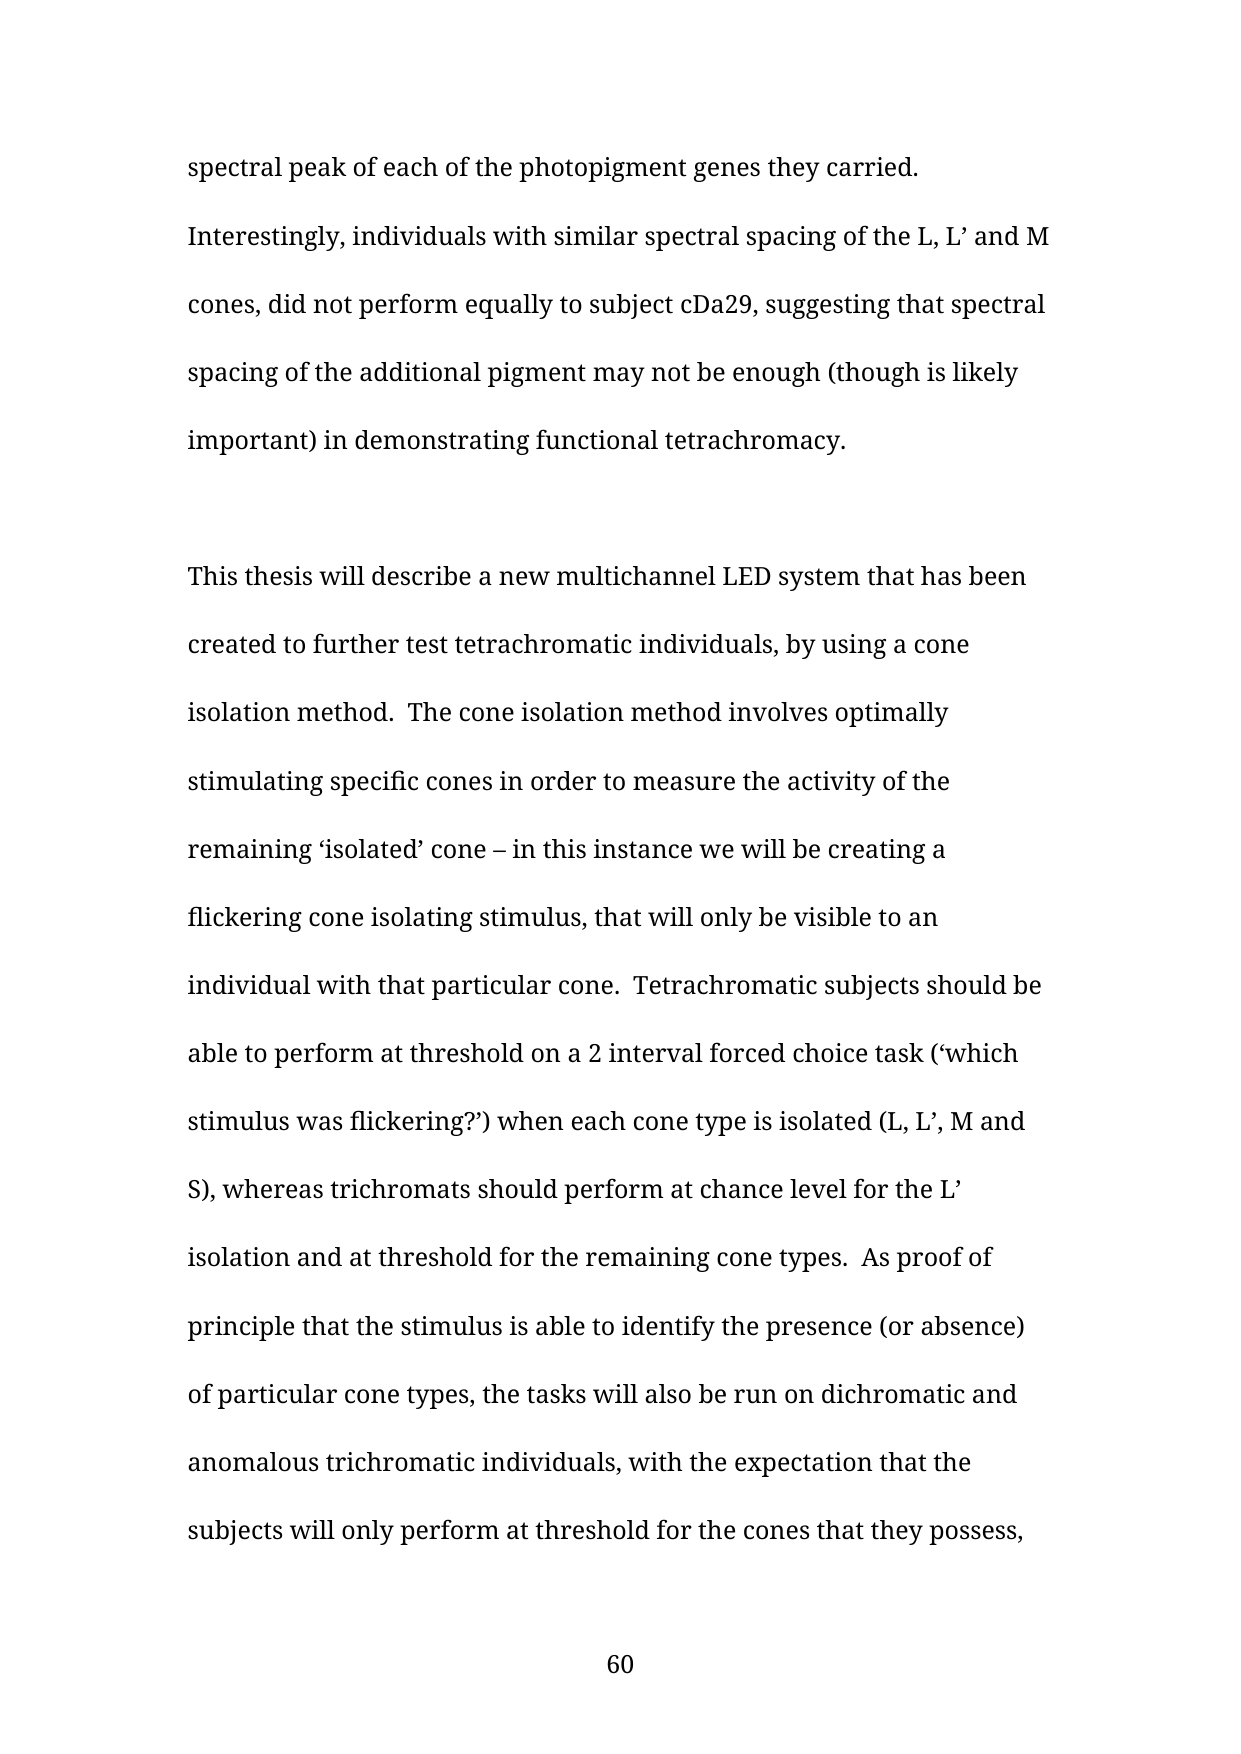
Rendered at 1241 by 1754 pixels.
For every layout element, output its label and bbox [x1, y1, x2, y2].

text [187, 559, 1053, 1547]
text [187, 150, 1053, 457]
